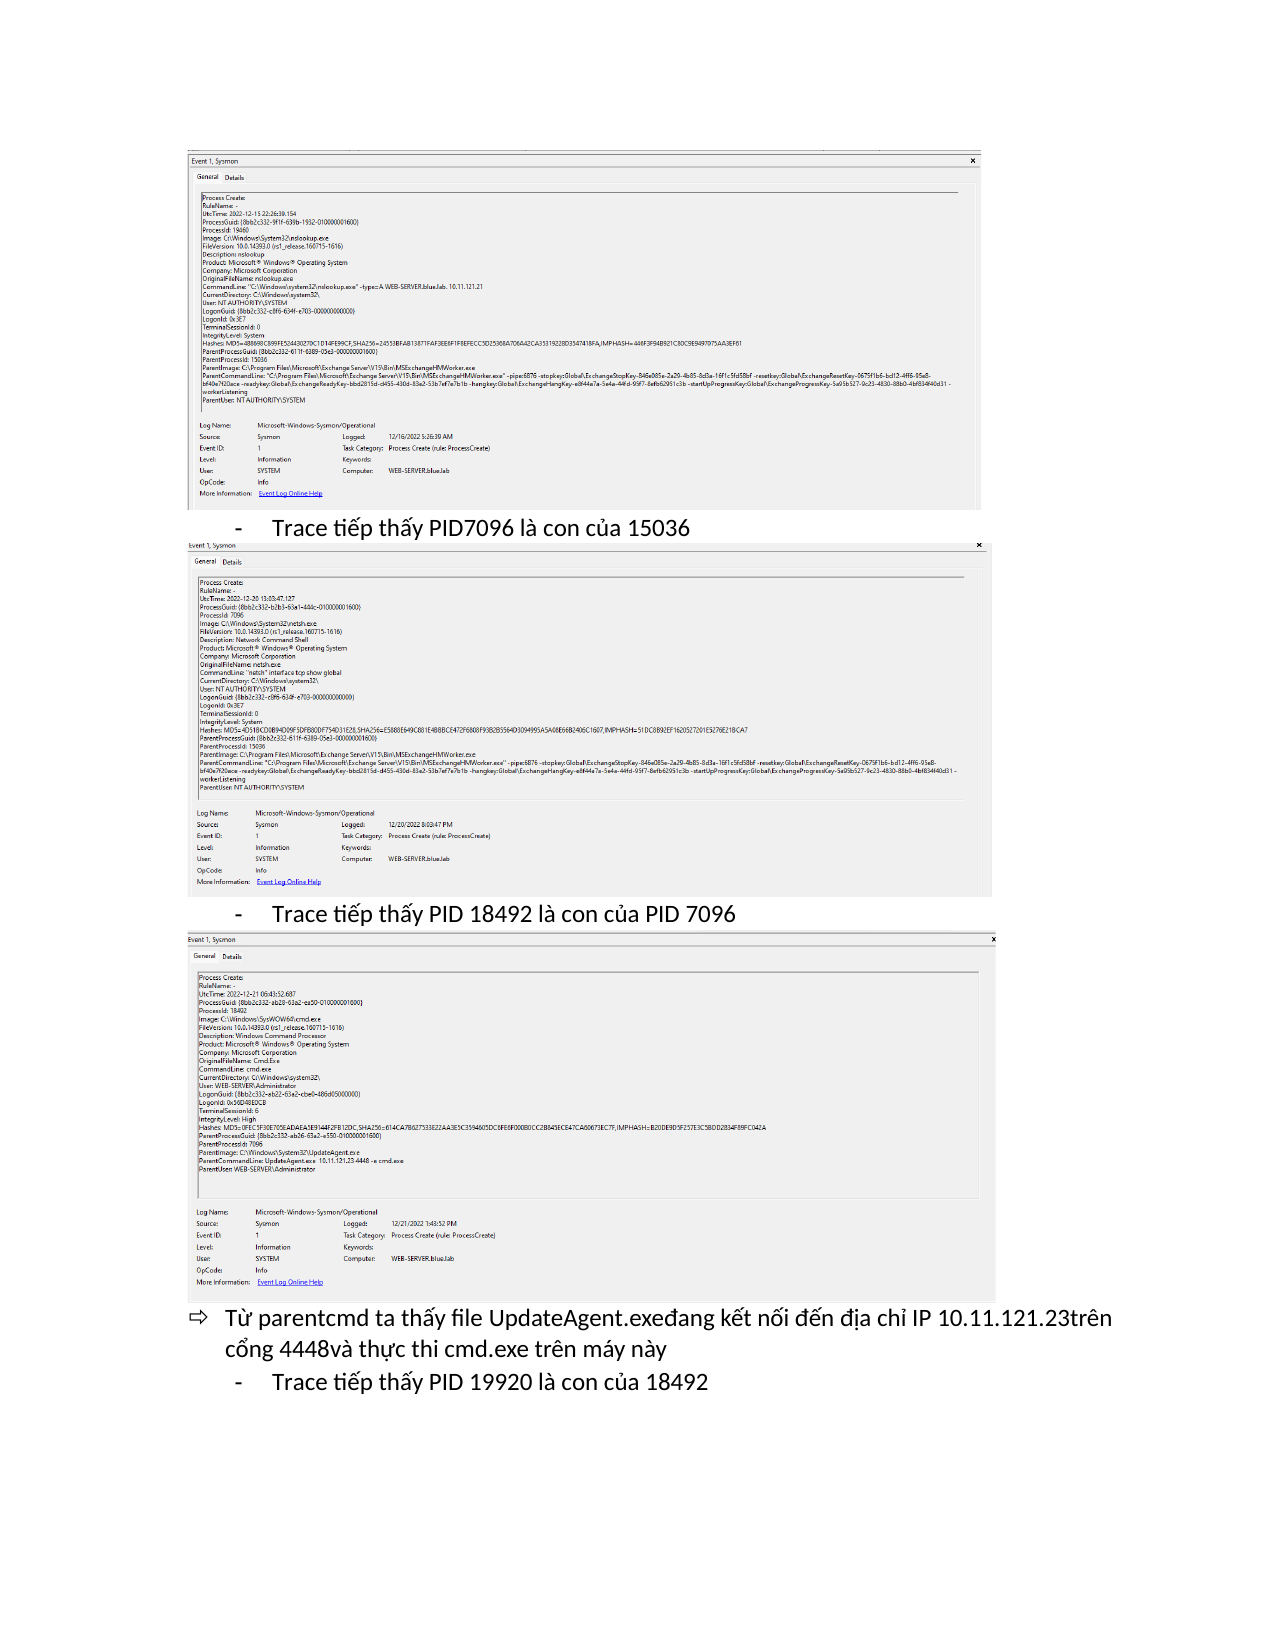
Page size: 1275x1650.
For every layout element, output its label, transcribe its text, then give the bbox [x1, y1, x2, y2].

picture [187, 930, 996, 1303]
list Trace tiếp thấy PID 18492 là con của PID 7096 [234, 896, 1125, 930]
list Từ parentcmd ta thấy file UpdateAgent.exeđang kết nối đến địa chỉ IP 10.11.121.23trên cổng 4448và thực thi cmd.exe trên máy này [187, 1303, 1125, 1364]
list Trace tiếp thấy PID 19920 là con của 18492 [234, 1364, 1125, 1398]
picture [187, 543, 992, 897]
picture [187, 150, 982, 510]
list Trace tiếp thấy PID7096 là con của 15036 [234, 510, 1125, 544]
